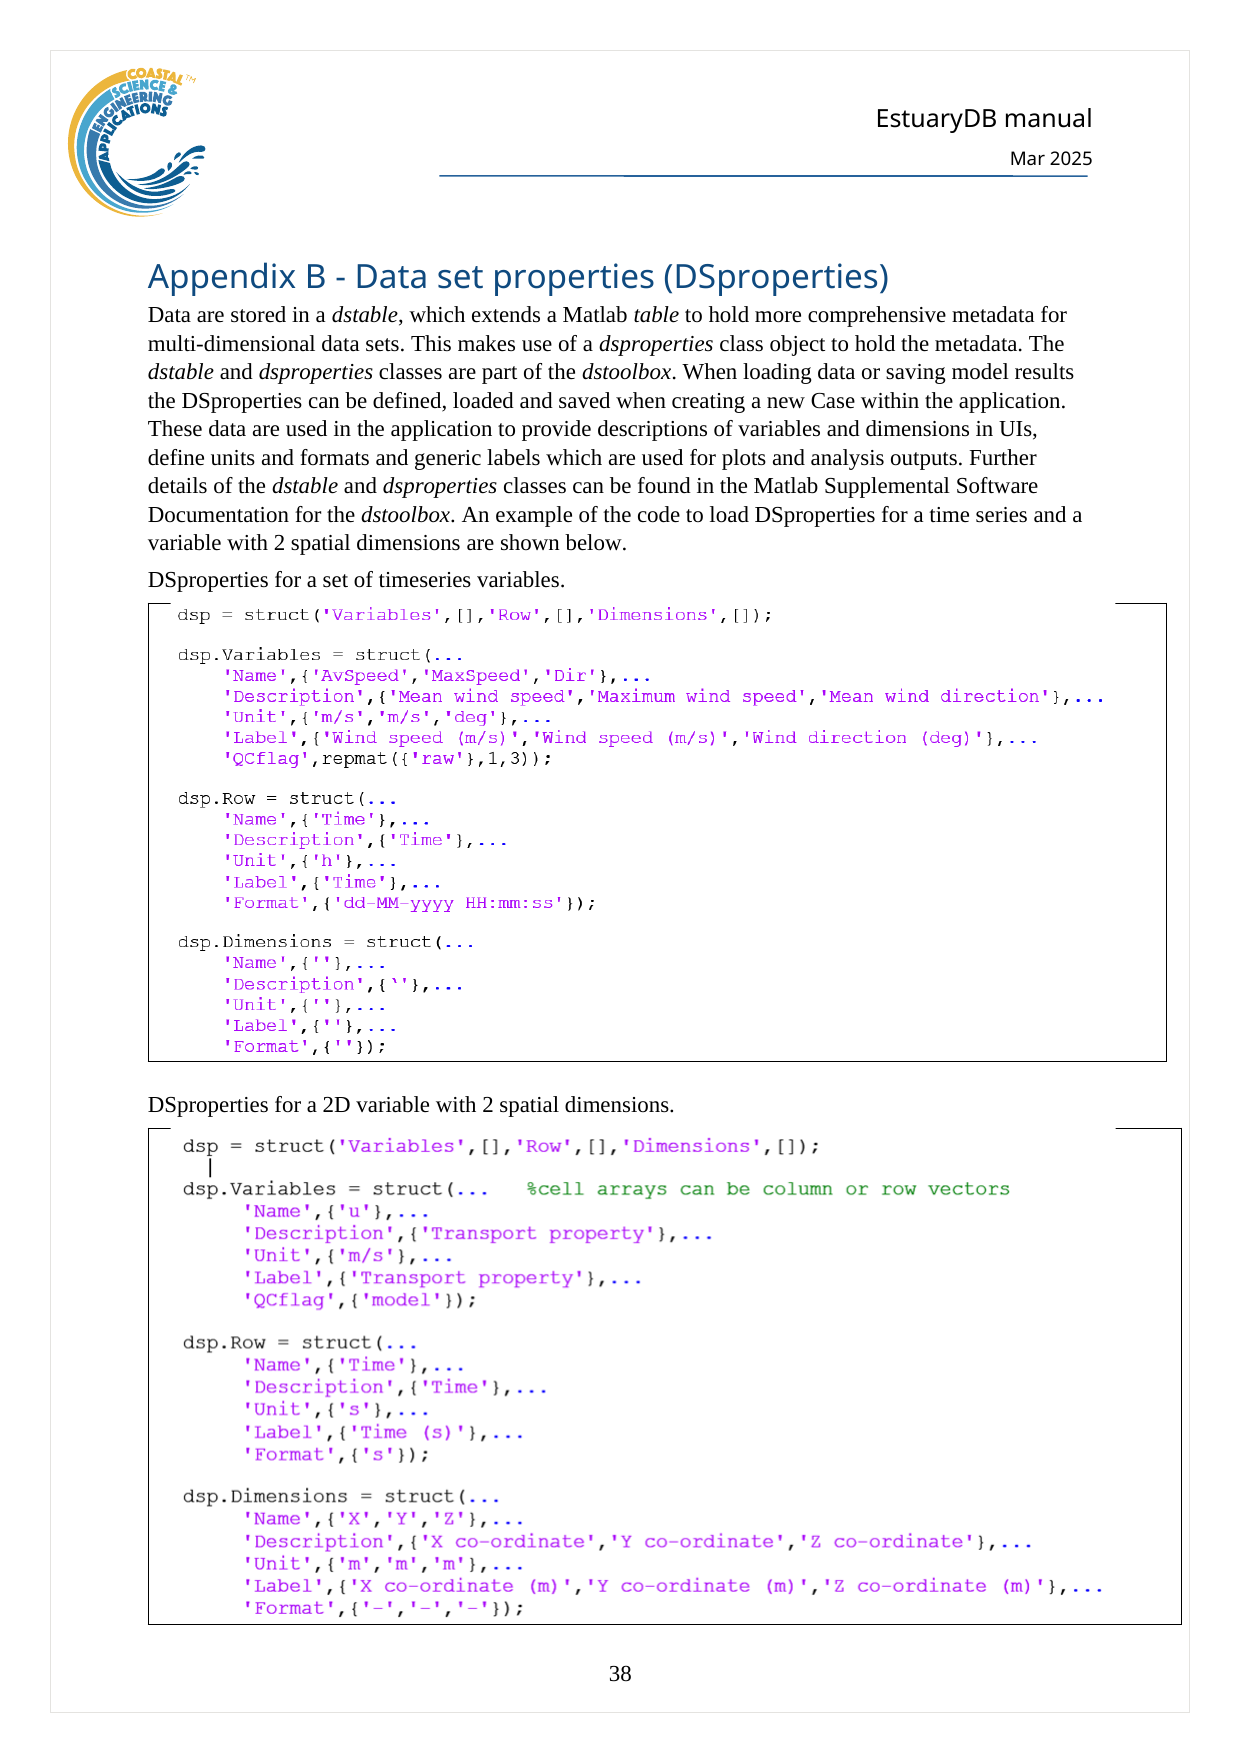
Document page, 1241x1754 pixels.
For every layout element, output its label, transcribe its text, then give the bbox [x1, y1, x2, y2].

text DSproperties for a 2D variable with 2 spatial dimensions. [148, 1091, 1093, 1117]
text DSproperties for a set of timeseries variables. [148, 566, 1093, 592]
text Data are stored in a dstable, which extends a Matlab table to hold more comprehensive metadata for multi-dimensional data sets. This makes use of a dsproperties class object to hold the metadata. The dstable and dsproperties classes are part of the dstoolbox. When loading data or saving model results the DSproperties can be defined, loaded and saved when creating a new Case within the application. These data are used in the application to provide descriptions of variables and dimensions in UIs, define units and formats and generic labels which are used for plots and analysis outputs. Further details of the dstable and dsproperties classes can be found in the Matlab Supplemental Software Documentation for the dstoolbox. An example of the code to load DSproperties for a time series and a variable with 2 spatial dimensions are shown below. [148, 302, 1093, 555]
table_header [149, 1129, 1181, 1624]
picture [170, 1128, 1116, 1622]
table_header [149, 604, 1166, 1061]
subtitle Appendix B - Data set properties (DSproperties) [148, 253, 1093, 298]
picture [170, 603, 1116, 1059]
